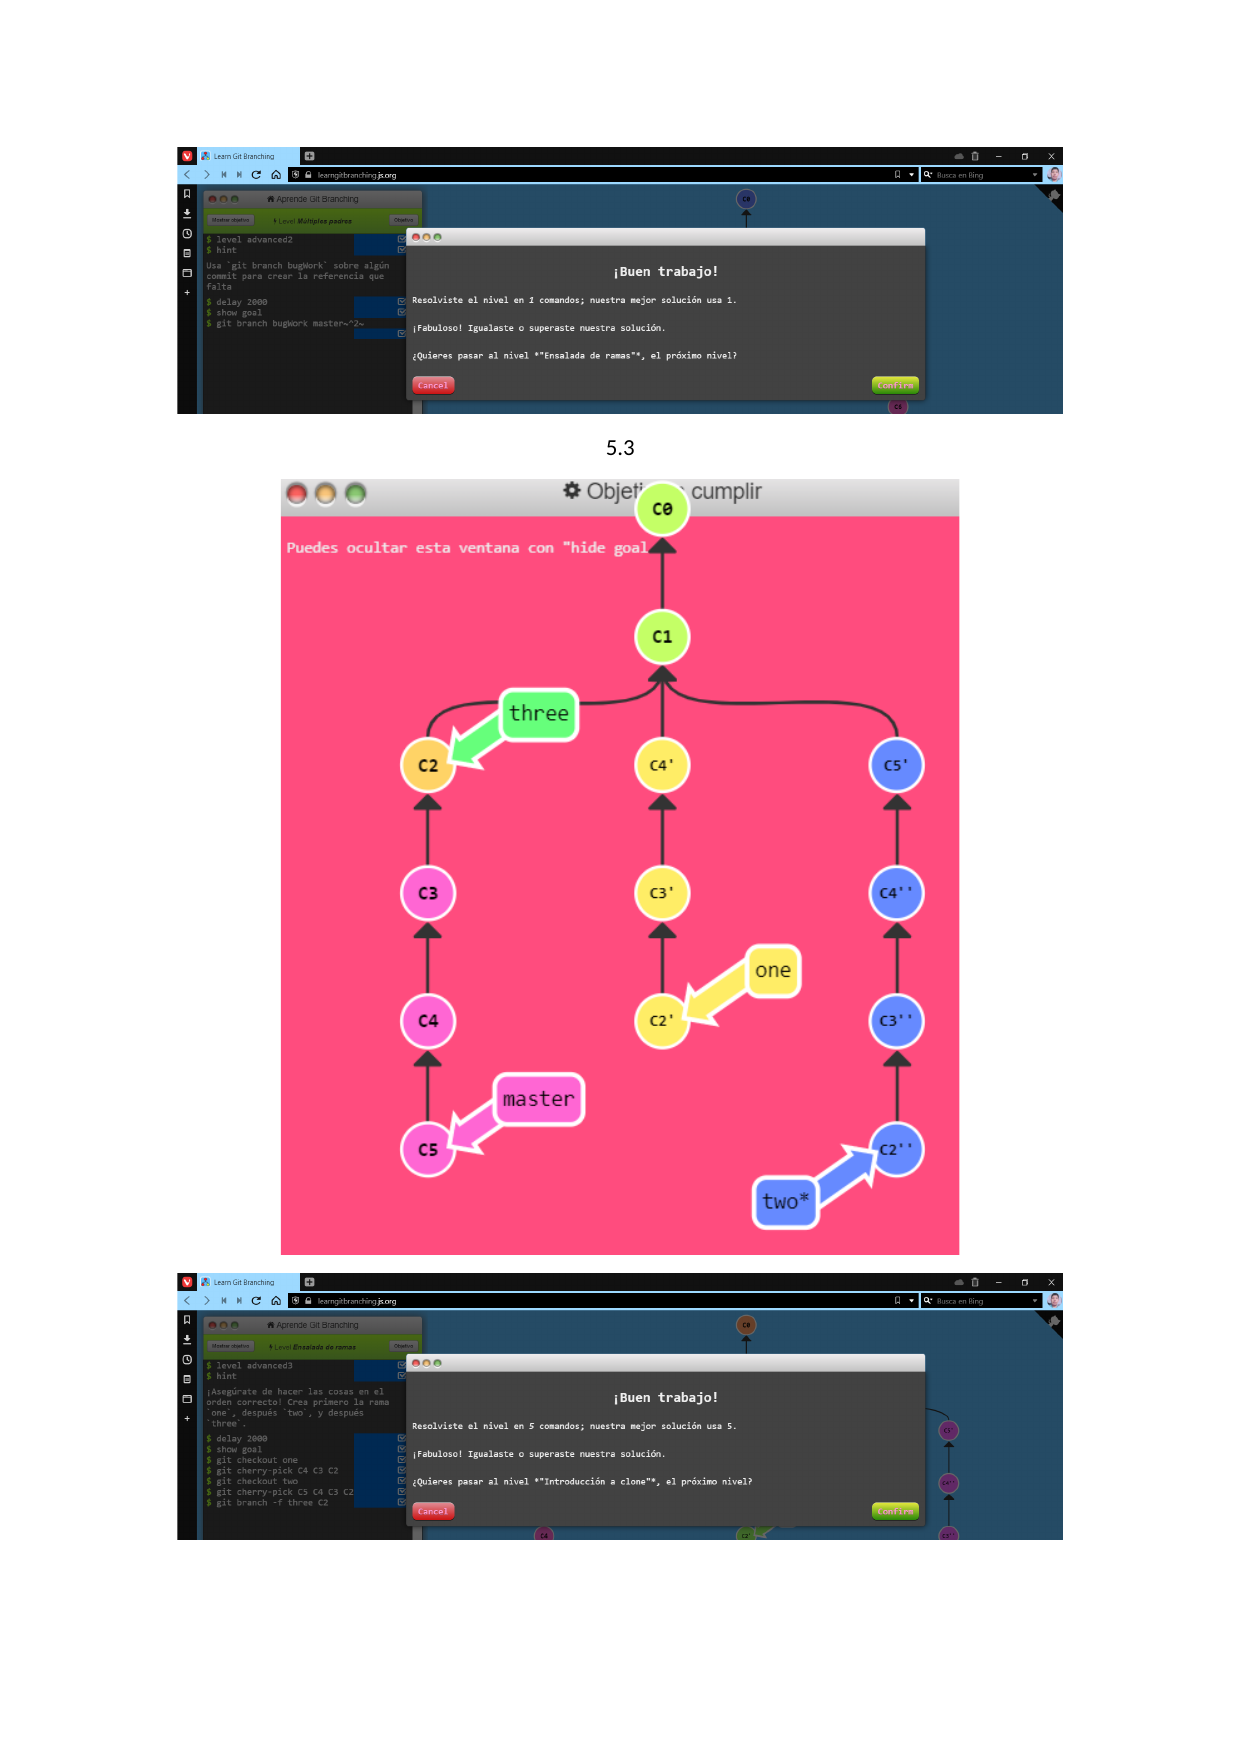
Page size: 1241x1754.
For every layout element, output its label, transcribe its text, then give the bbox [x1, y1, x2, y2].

picture [280, 479, 960, 1255]
picture [177, 1273, 1063, 1540]
text 5.3 [177, 433, 1063, 461]
picture [177, 147, 1063, 414]
